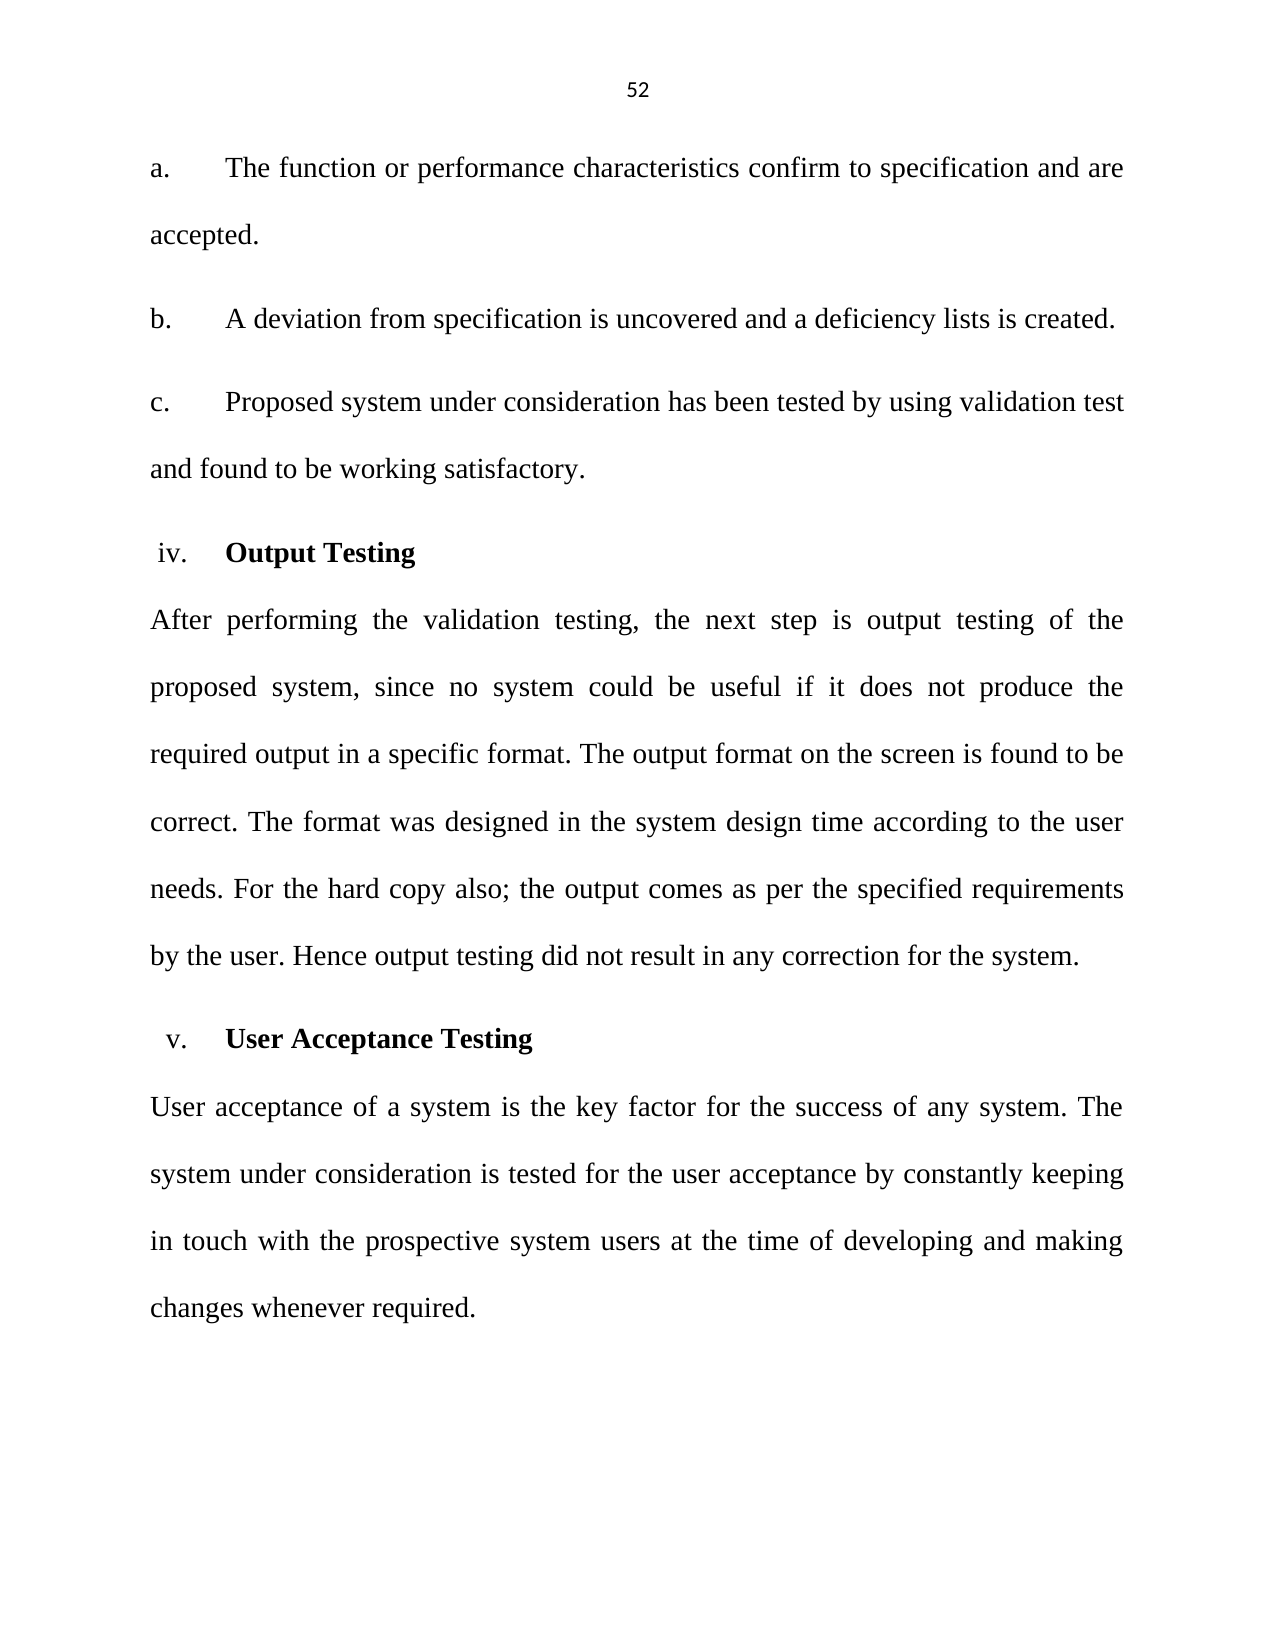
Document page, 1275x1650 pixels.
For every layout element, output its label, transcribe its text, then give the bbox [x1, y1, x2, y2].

text After performing the validation testing, the next step is output testing of the proposed system, since no system could be useful if it does not produce the required output in a specific format. The output format on the screen is found to be correct. The format was designed in the system design time according to the user needs. For the hard copy also; the output comes as per the specified requirements by the user. Hence output testing did not result in any correction for the system. [150, 602, 1125, 971]
text c. Proposed system under consideration has been tested by using validation test and found to be working satisfactory. [150, 384, 1125, 485]
text a. The function or performance characteristics confirm to specification and are accepted. [150, 150, 1125, 251]
list User Acceptance Testing [187, 1022, 1125, 1055]
text b. A deviation from specification is uncovered and a deficiency lists is created. [150, 301, 1125, 334]
text User acceptance of a system is the key factor for the success of any system. The system under consideration is tested for the user acceptance by constantly keeping in touch with the prospective system users at the time of developing and making changes whenever required. [150, 1089, 1125, 1323]
list Output Testing [187, 535, 1125, 569]
